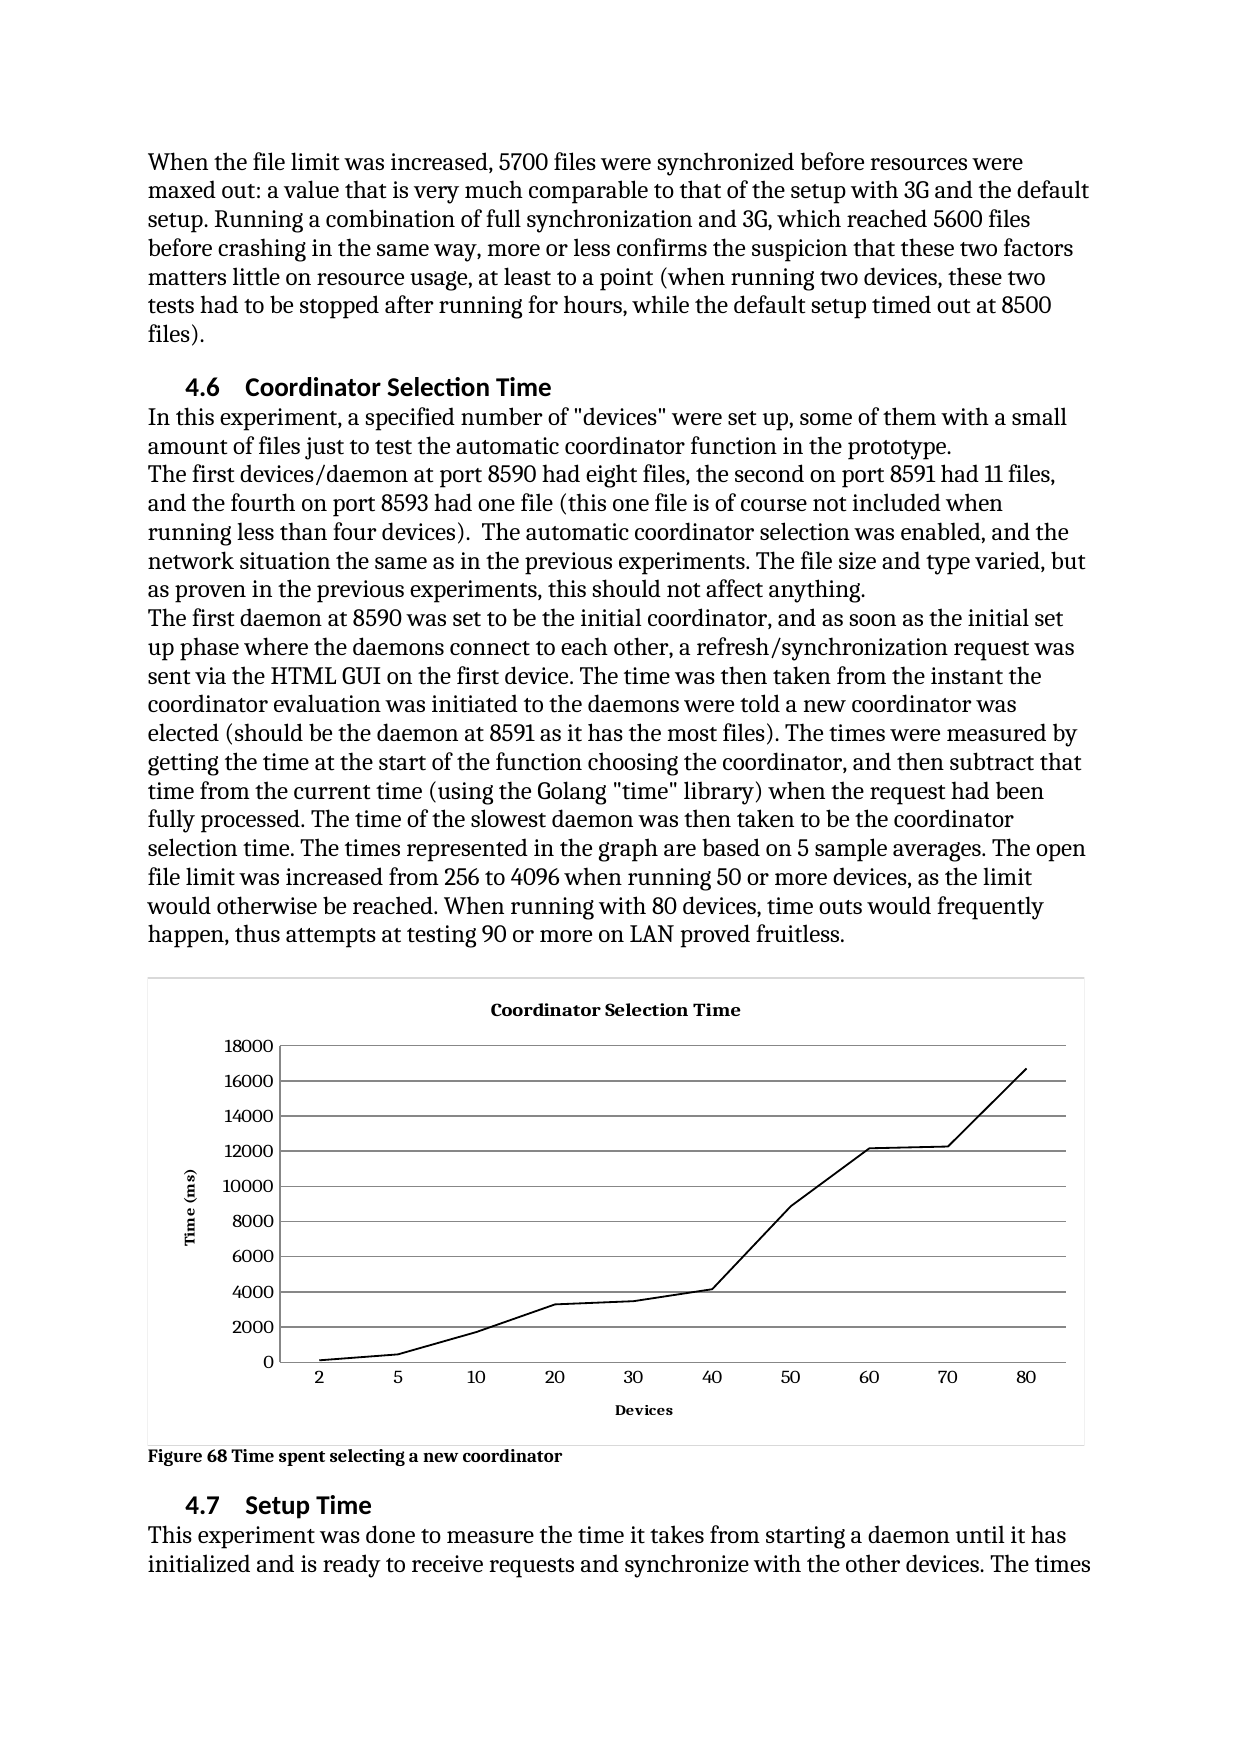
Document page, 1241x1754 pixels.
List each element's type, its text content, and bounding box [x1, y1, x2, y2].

subtitle Setup Time [185, 1488, 1092, 1521]
text Figure 68 Time spent selecting a new coordinator [148, 1446, 1092, 1467]
text The first devices/daemon at port 8590 had eight files, the second on port 8591 had 11 files, and the fourth on port 8593 had one file (this one file is of course not included when running less than four devices). The automatic coordinator selection was enabled, and the network situation the same as in the previous experiments. The file size and type varied, but as proven in the previous experiments, this should not affect anything. [148, 460, 1092, 604]
text In this experiment, a specified number of "devices" were set up, some of them with a small amount of files just to test the automatic coordinator function in the prototype. [148, 403, 1092, 460]
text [148, 1521, 1092, 1579]
subtitle Coordinator Selection Time [185, 370, 1092, 403]
text When the file limit was increased, 5700 files were synchronized before resources were maxed out: a value that is very much comparable to that of the setup with 3G and the default setup. Running a combination of full synchronization and 3G, which reached 5600 files before crashing in the same way, more or less confirms the suspicion that these two factors matters little on resource usage, at least to a point (when running two devices, these two tests had to be stopped after running for hours, while the default setup timed out at 8500 files). [148, 148, 1092, 349]
text The first daemon at 8590 was set to be the initial coordinator, and as soon as the initial set up phase where the daemons connect to each other, a refresh/synchronization request was sent via the HTML GUI on the first device. The time was then taken from the instant the coordinator evaluation was initiated to the daemons were told a new coordinator was elected (should be the daemon at 8591 as it has the most files). The times were measured by getting the time at the start of the function choosing the coordinator, and then subtract that time from the current time (using the Golang "time" library) when the request had been fully processed. The time of the slowest daemon was then taken to be the coordinator selection time. The times represented in the graph are based on 5 sample averages. The open file limit was increased from 256 to 4096 when running 50 or more devices, as the limit would otherwise be reached. When running with 80 devices, time outs would frequently happen, thus attempts at testing 90 or more on LAN proved fruitless. [148, 604, 1092, 949]
